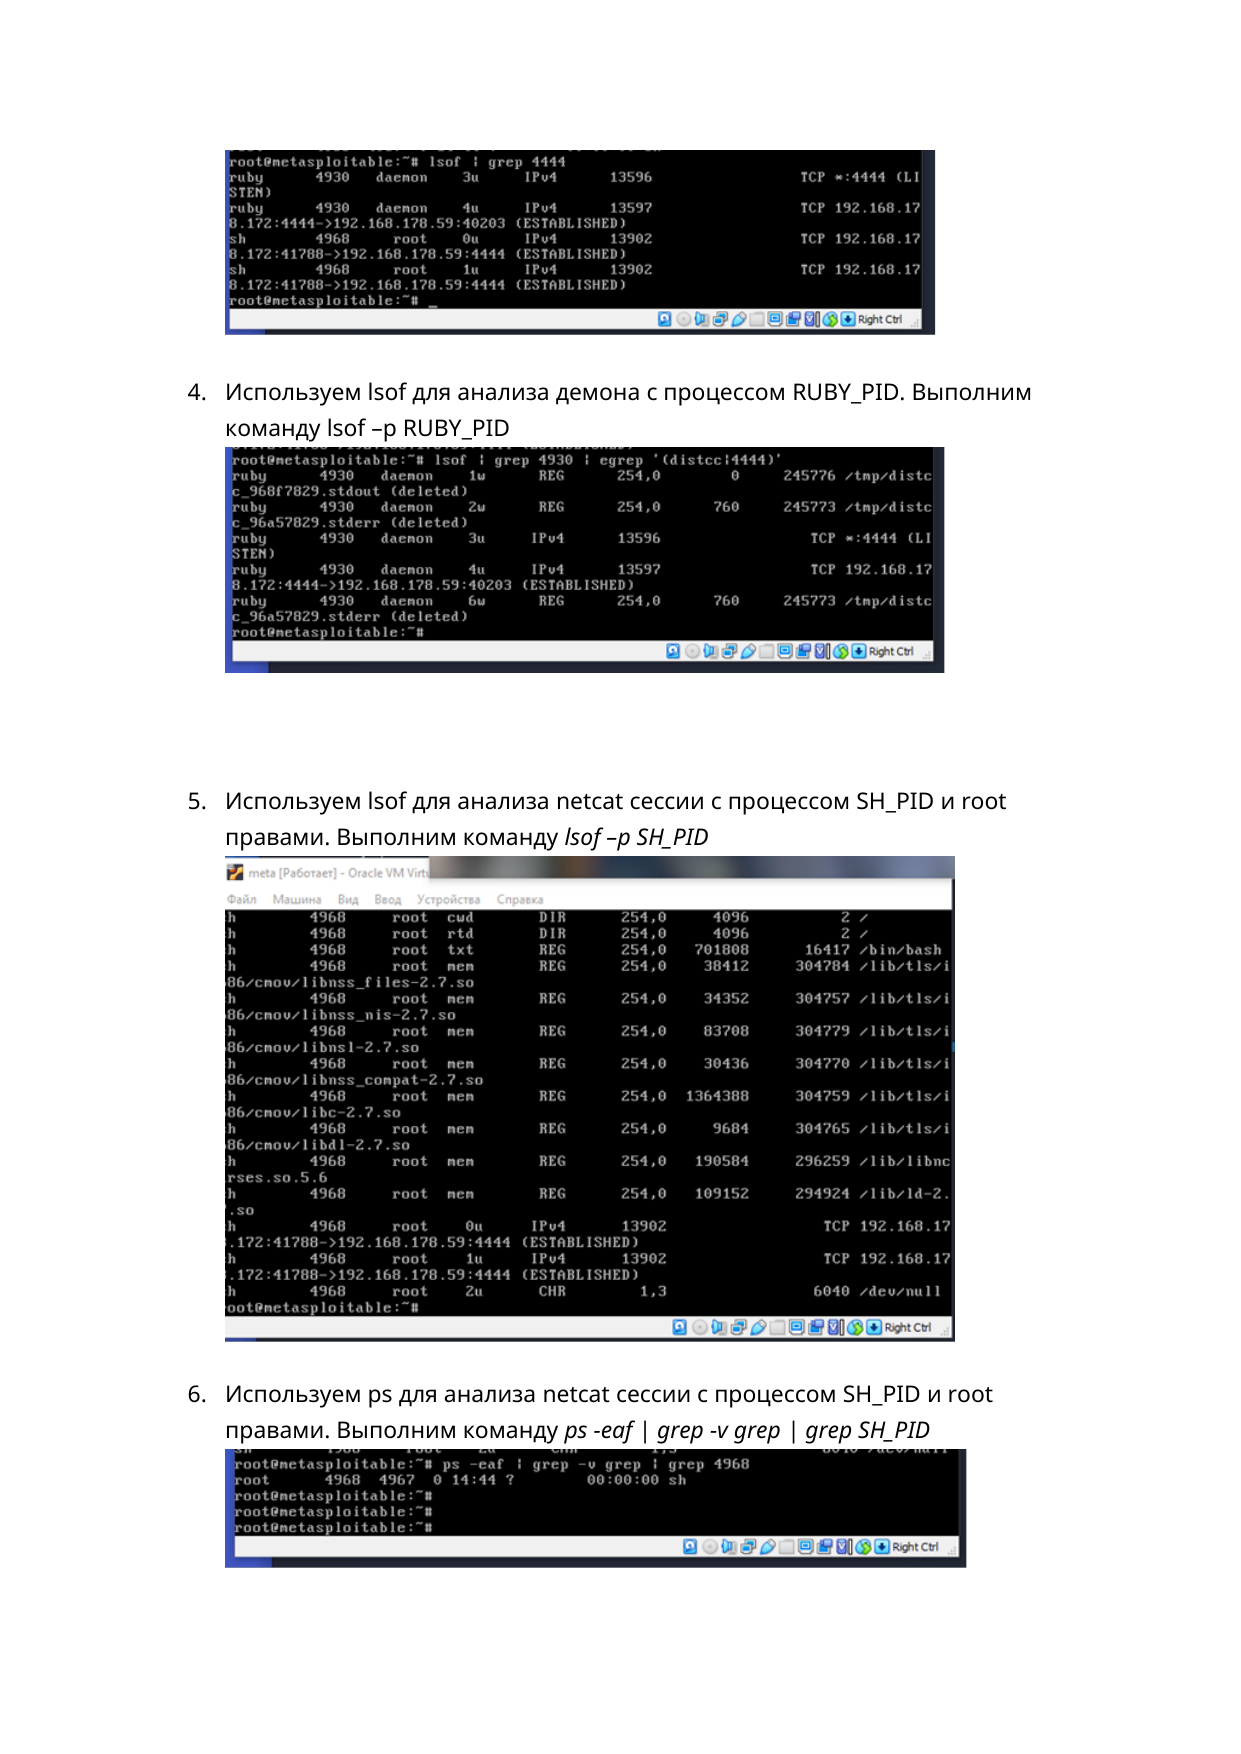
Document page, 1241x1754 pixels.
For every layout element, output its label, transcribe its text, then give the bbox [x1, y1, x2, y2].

picture [225, 447, 945, 673]
list Используем lsof для анализа netcat сессии с процессом SH_PID и root правами. Выполним команду lsof –p SH_PID [187, 785, 1090, 852]
list Используем ps для анализа netcat сессии с процессом SH_PID и root правами. Выполним команду ps -eaf | grep -v grep | grep SH_PID [187, 1378, 1090, 1445]
picture [225, 1449, 967, 1569]
list Используем lsof для анализа демона с процессом RUBY_PID. Выполним команду lsof –p RUBY_PID [187, 376, 1090, 443]
picture [225, 856, 955, 1343]
picture [225, 150, 936, 336]
